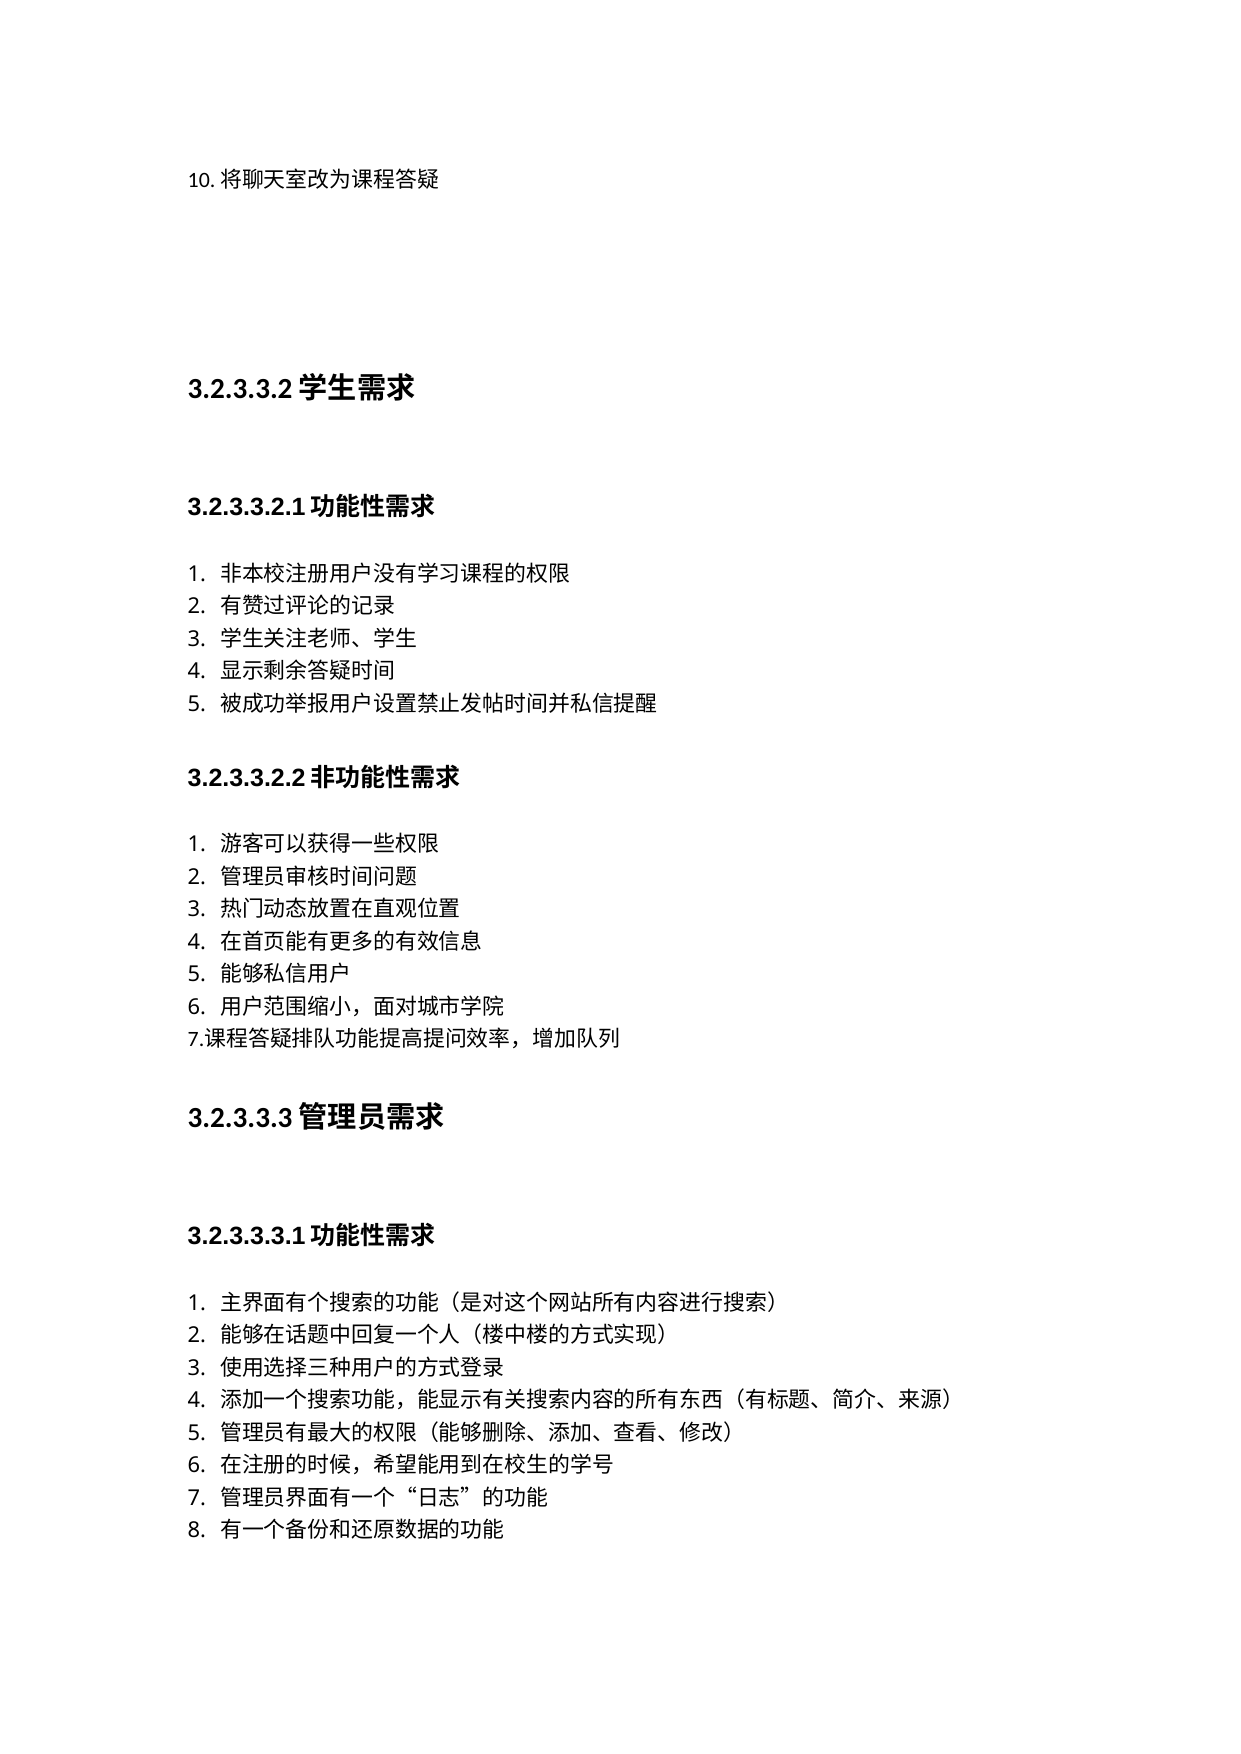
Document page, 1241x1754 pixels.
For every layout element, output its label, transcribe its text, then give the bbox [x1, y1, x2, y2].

subtitle 3.2.3.3.3管理员需求 [187, 1083, 1053, 1148]
list 能够在话题中回复一个人（楼中楼的方式实现） [187, 1317, 1053, 1349]
list 游客可以获得一些权限 [187, 826, 1053, 858]
list 被成功举报用户设置禁止发帖时间并私信提醒 [187, 685, 1053, 718]
list 有赞过评论的记录 [187, 588, 1053, 620]
list 将聊天室改为课程答疑 [187, 162, 1053, 194]
list 添加一个搜索功能，能显示有关搜索内容的所有东西（有标题、简介、来源） [187, 1382, 1053, 1414]
list 管理员有最大的权限（能够删除、添加、查看、修改） [187, 1414, 1053, 1447]
list 主界面有个搜索的功能（是对这个网站所有内容进行搜索） [187, 1284, 1053, 1317]
list 热门动态放置在直观位置 [187, 891, 1053, 923]
subtitle 3.2.3.3.2学生需求 [187, 354, 1053, 419]
list 有一个备份和还原数据的功能 [187, 1512, 1053, 1544]
list 用户范围缩小，面对城市学院 [187, 988, 1053, 1021]
list 学生关注老师、学生 [187, 620, 1053, 653]
list 在首页能有更多的有效信息 [187, 923, 1053, 956]
text 7.课程答疑排队功能提高提问效率，增加队列 [187, 1021, 1053, 1053]
subtitle 3.2.3.3.3.1功能性需求 [187, 1201, 1053, 1266]
list 非本校注册用户没有学习课程的权限 [187, 555, 1053, 588]
list 显示剩余答疑时间 [187, 653, 1053, 685]
list 能够私信用户 [187, 956, 1053, 988]
list 在注册的时候，希望能用到在校生的学号 [187, 1447, 1053, 1479]
subtitle 3.2.3.3.2.2非功能性需求 [187, 743, 1053, 808]
list 使用选择三种用户的方式登录 [187, 1349, 1053, 1382]
list 管理员审核时间问题 [187, 858, 1053, 891]
subtitle 3.2.3.3.2.1功能性需求 [187, 472, 1053, 537]
list 管理员界面有一个“日志”的功能 [187, 1479, 1053, 1512]
